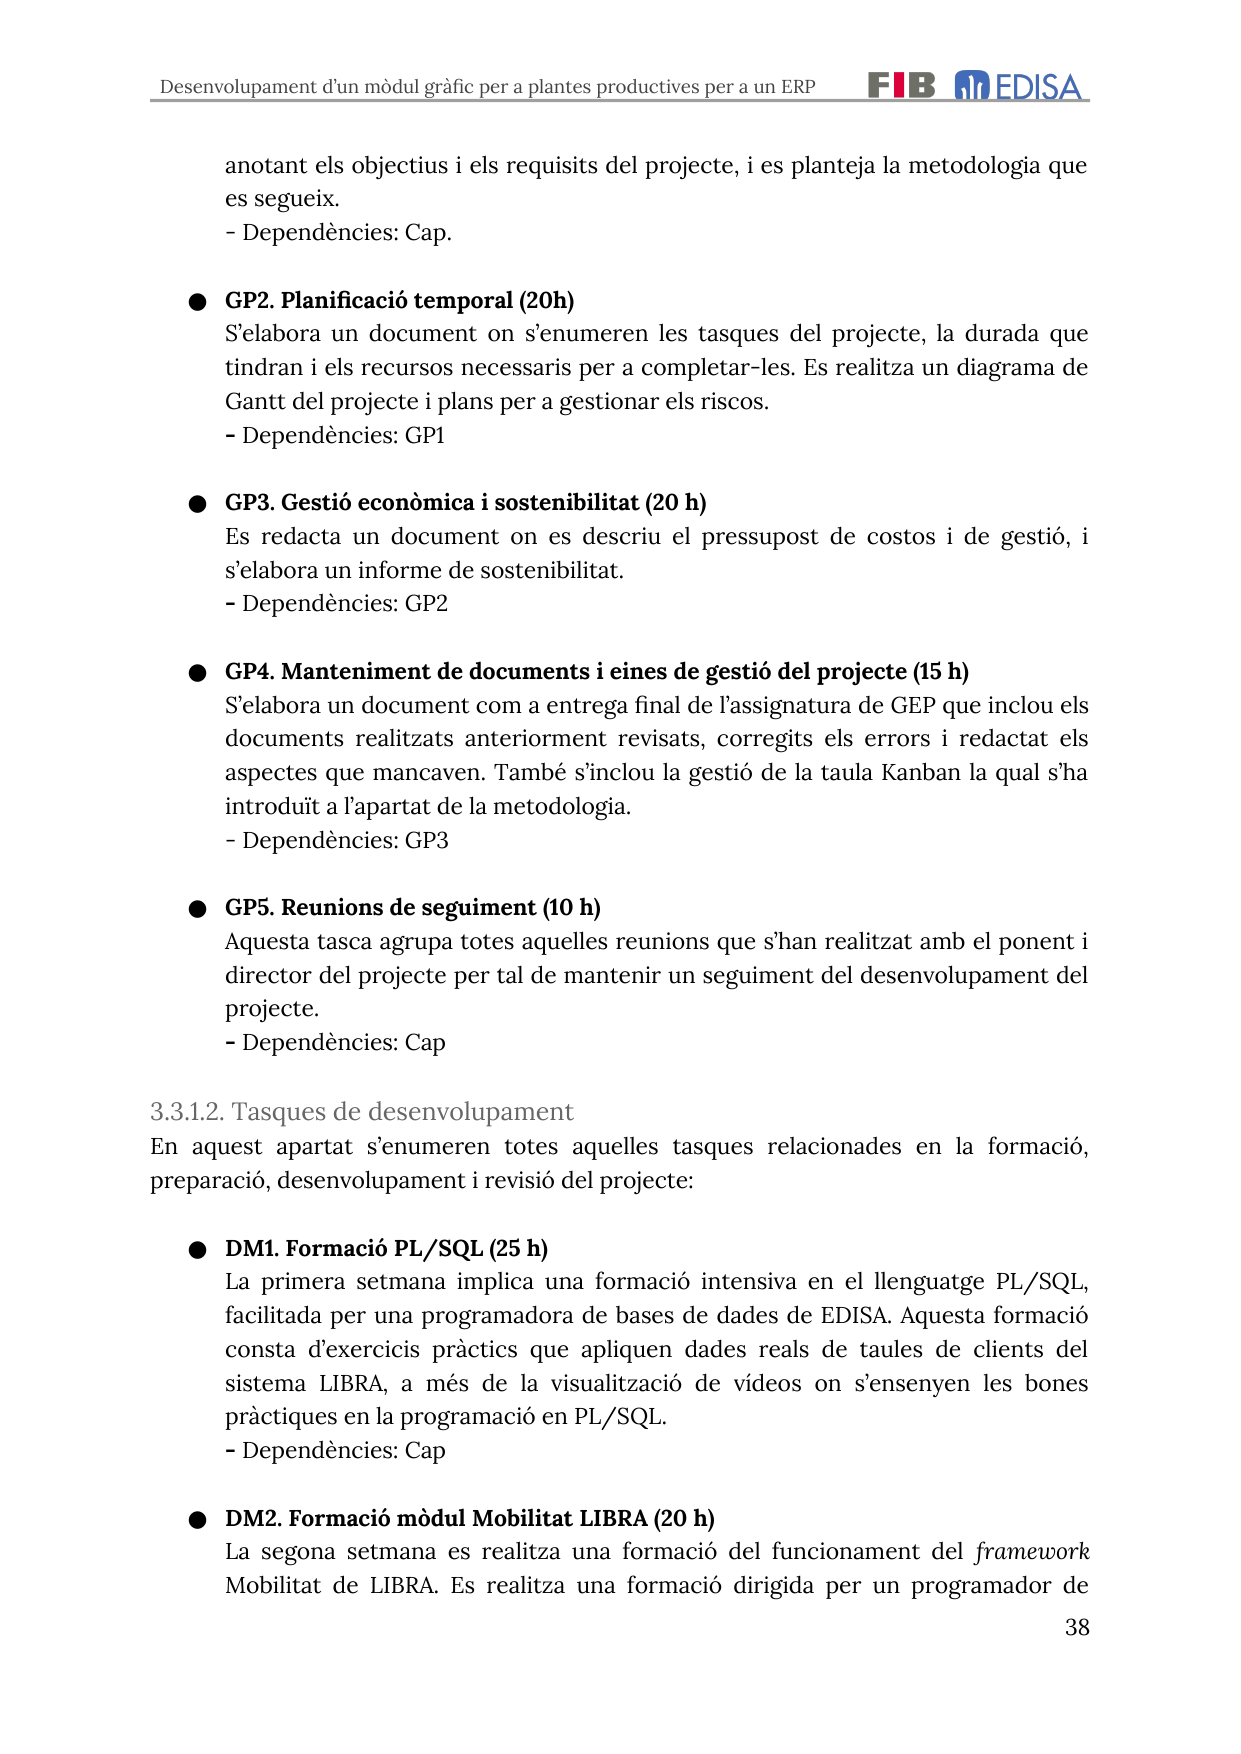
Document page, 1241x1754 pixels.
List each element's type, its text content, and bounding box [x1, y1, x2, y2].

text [225, 1537, 1090, 1600]
text En aquest apartat s’enumeren totes aquelles tasques relacionades en la formació, preparació, desenvolupament i revisió del projecte: [150, 1132, 1090, 1195]
list DM2. Formació mòdul Mobilitat LIBRA (20 h) [187, 1503, 1090, 1532]
text 3.3.1.2. Tasques de desenvolupament [150, 1095, 1090, 1127]
text S’elabora un document com a entrega final de l’assignatura de GEP que inclou els documents realitzats anteriorment revisats, corregits els errors i redactat els aspectes que mancaven. També s’inclou la gestió de la taula Kanban la qual s’ha introduït a l’apartat de la metodologia. [225, 690, 1090, 821]
text Es redacta un document on es descriu el pressupost de costos i de gestió, i s’elabora un informe de sostenibilitat. [225, 521, 1090, 584]
list GP4. Manteniment de documents i eines de gestió del projecte (15 h) [187, 656, 1090, 686]
list GP5. Reunions de seguiment (10 h) [187, 892, 1090, 922]
text - Dependències: Cap [150, 1027, 1090, 1057]
text Aquesta tasca agrupa totes aquelles reunions que s’han realitzat amb el ponent i director del projecte per tal de mantenir un seguiment del desenvolupament del projecte. [225, 926, 1090, 1023]
text - Dependències: GP1 [150, 420, 1090, 449]
list DM1. Formació PL/SQL (25 h) [187, 1233, 1090, 1262]
text La primera setmana implica una formació intensiva en el llenguatge PL/SQL, facilitada per una programadora de bases de dades de EDISA. Aquesta formació consta d’exercicis pràctics que apliquen dades reals de taules de clients del sistema LIBRA, a més de la visualització de vídeos on s’ensenyen les bones pràctiques en la programació en PL/SQL. [225, 1267, 1090, 1431]
list GP2. Planificació temporal (20h) [187, 285, 1090, 314]
text - Dependències: Cap. [225, 217, 1090, 247]
text - Dependències: GP2 [150, 589, 1090, 618]
text - Dependències: GP3 [150, 825, 1090, 854]
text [225, 150, 1090, 213]
picture [954, 70, 1082, 98]
text - Dependències: Cap [150, 1436, 1090, 1465]
list GP3. Gestió econòmica i sostenibilitat (20 h) [187, 487, 1090, 517]
picture [857, 70, 938, 98]
text S’elabora un document on s’enumeren les tasques del projecte, la durada que tindran i els recursos necessaris per a completar-les. Es realitza un diagrama de Gantt del projecte i plans per a gestionar els riscos. [225, 319, 1090, 416]
